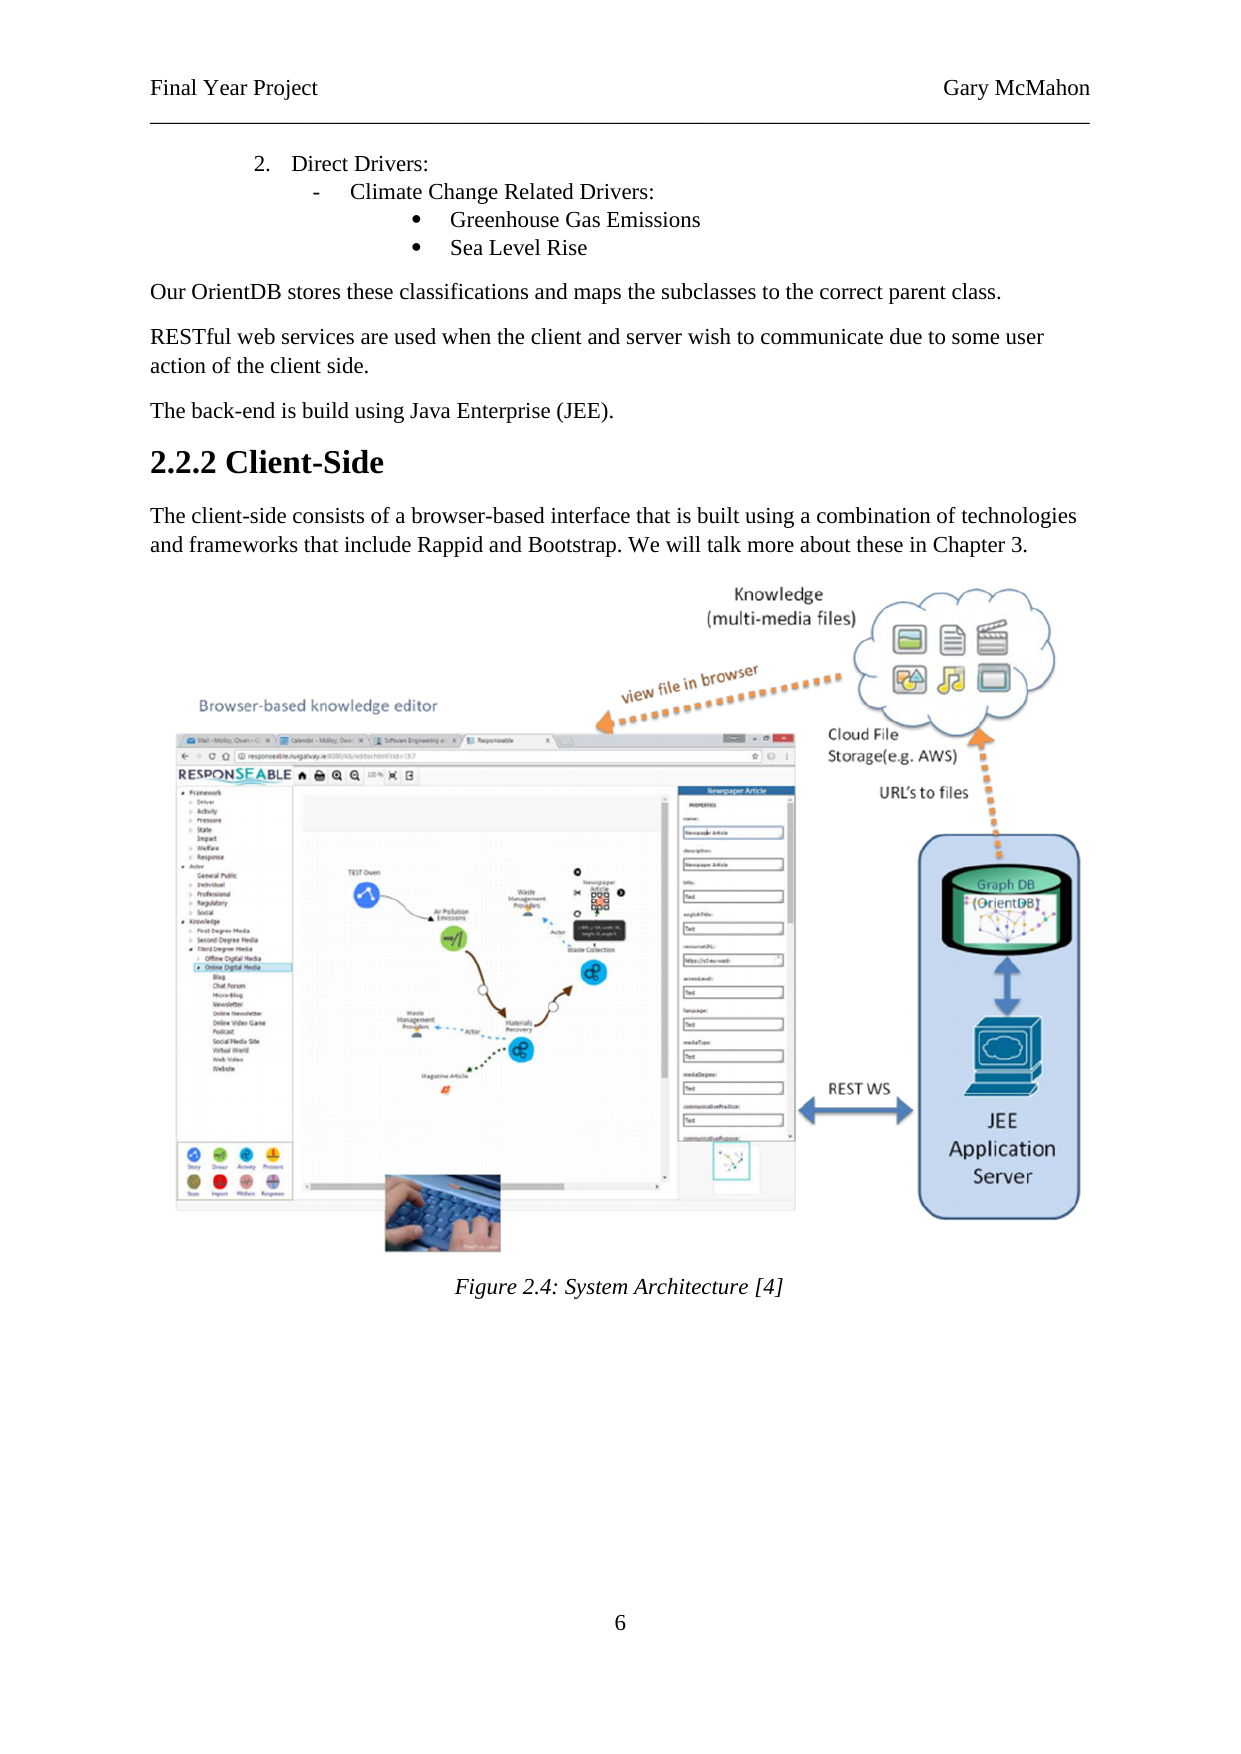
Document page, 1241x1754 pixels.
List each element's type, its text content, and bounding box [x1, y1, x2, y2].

text The client-side consists of a browser-based interface that is built using a combination of technologies and frameworks that include Rappid and Bootstrap. We will talk more about these in Chapter 3. [150, 503, 1090, 557]
text The back-end is build using Java Enterprise (JEE). [150, 397, 1090, 423]
picture [150, 576, 1091, 1255]
list Sea Level Rise [412, 234, 1090, 260]
text RESTful web services are used when the client and server wish to communicate due to some user action of the client side. [150, 323, 1090, 378]
list Direct Drivers: [253, 150, 1090, 176]
text Our OrientDB stores these classifications and maps the subclasses to the correct parent class. [150, 278, 1090, 305]
list Greenhouse Gas Emissions [412, 206, 1090, 232]
text Figure .: System Architecture [150, 1273, 1090, 1299]
list Climate Change Related Drivers: [312, 178, 1090, 204]
subtitle Client-Side [150, 442, 1090, 480]
